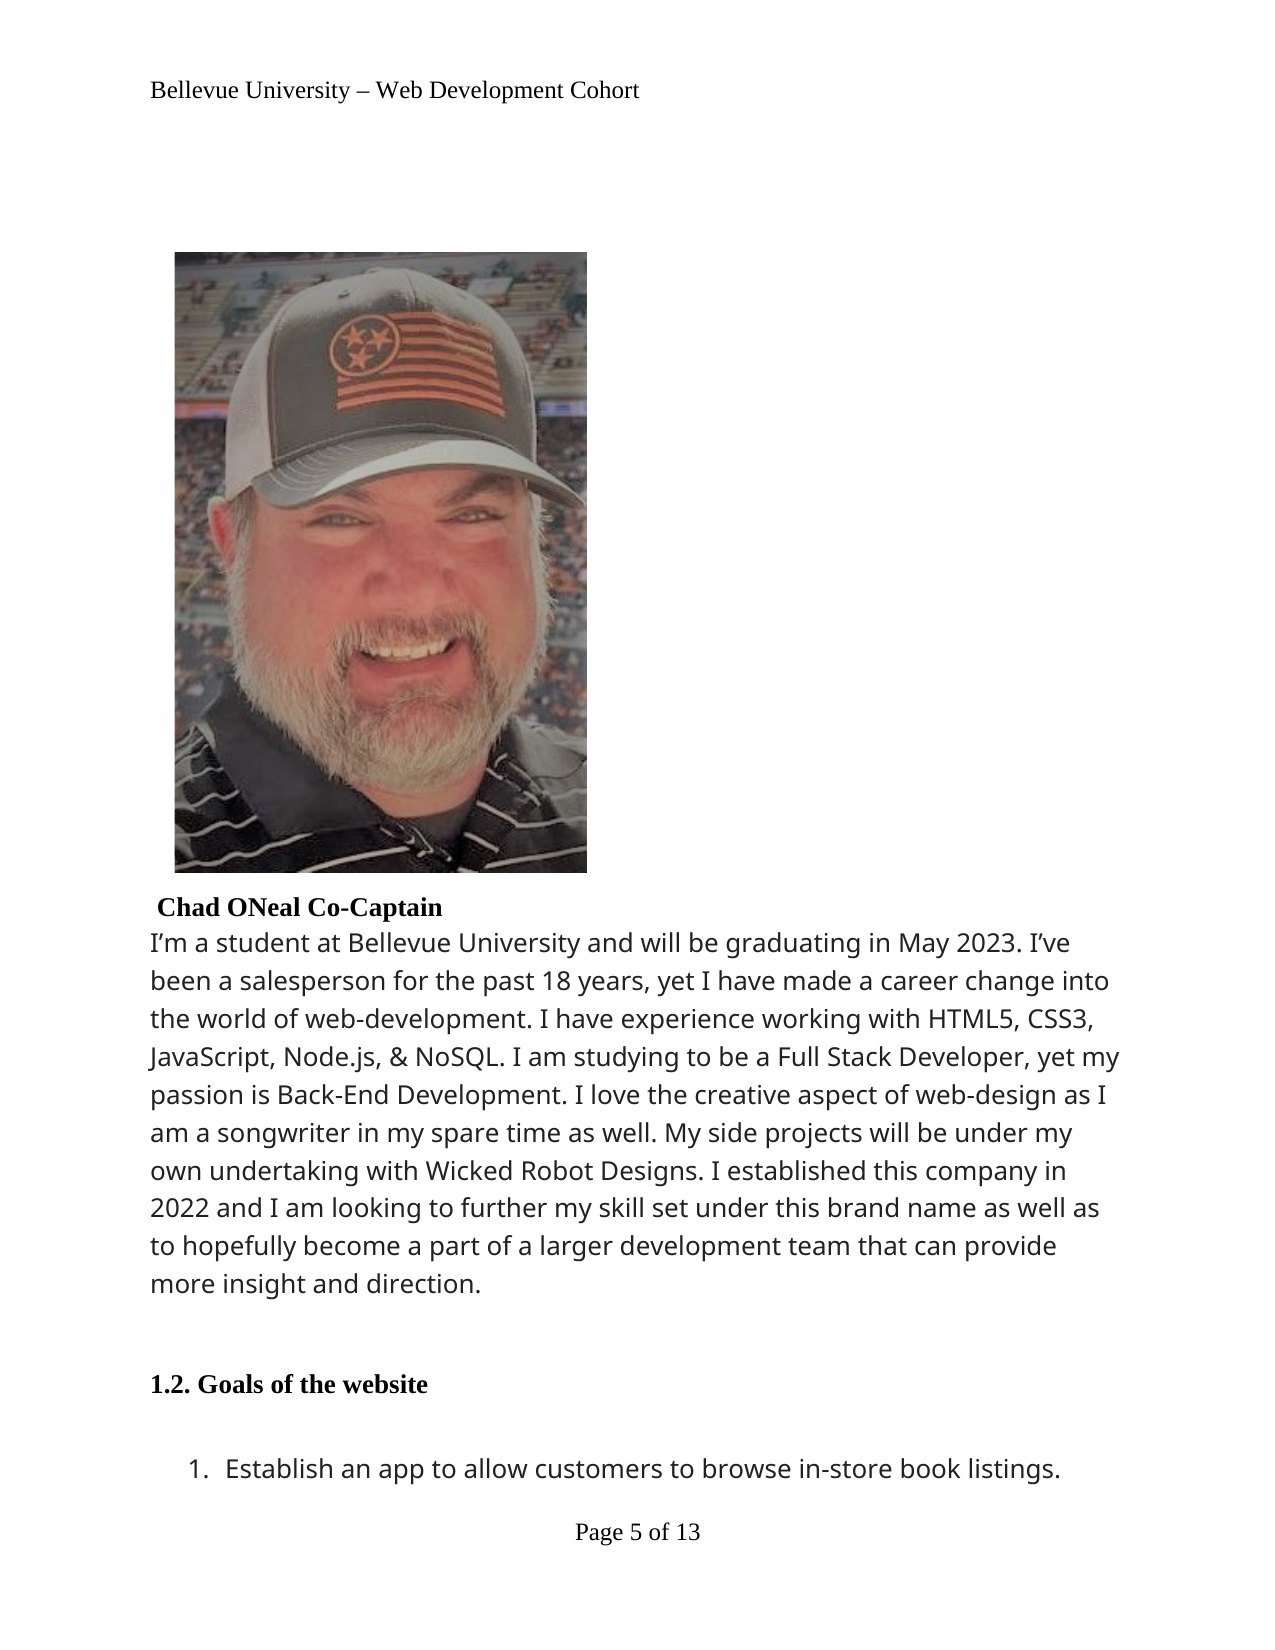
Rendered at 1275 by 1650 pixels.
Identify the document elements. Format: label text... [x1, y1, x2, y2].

subtitle Chad ONeal Co-Captain [150, 891, 1125, 922]
subtitle 1.2. Goals of the website [150, 1368, 1125, 1399]
text I’m a student at Bellevue University and will be graduating in May 2023. I’ve been a salesperson for the past 18 years, yet I have made a career change into the world of web-development. I have experience working with HTML5, CSS3, JavaScript, Node.js, & NoSQL. I am studying to be a Full Stack Developer, yet my passion is Back-End Development. I love the creative aspect of web-design as I am a songwriter in my spare time as well. My side projects will be under my own undertaking with Wicked Robot Designs. I established this company in 2022 and I am looking to further my skill set under this brand name as well as to hopefully become a part of a larger development team that can provide more insight and direction. [150, 924, 1125, 1301]
list Establish an app to allow customers to browse in-store book listings. [187, 1451, 1125, 1486]
